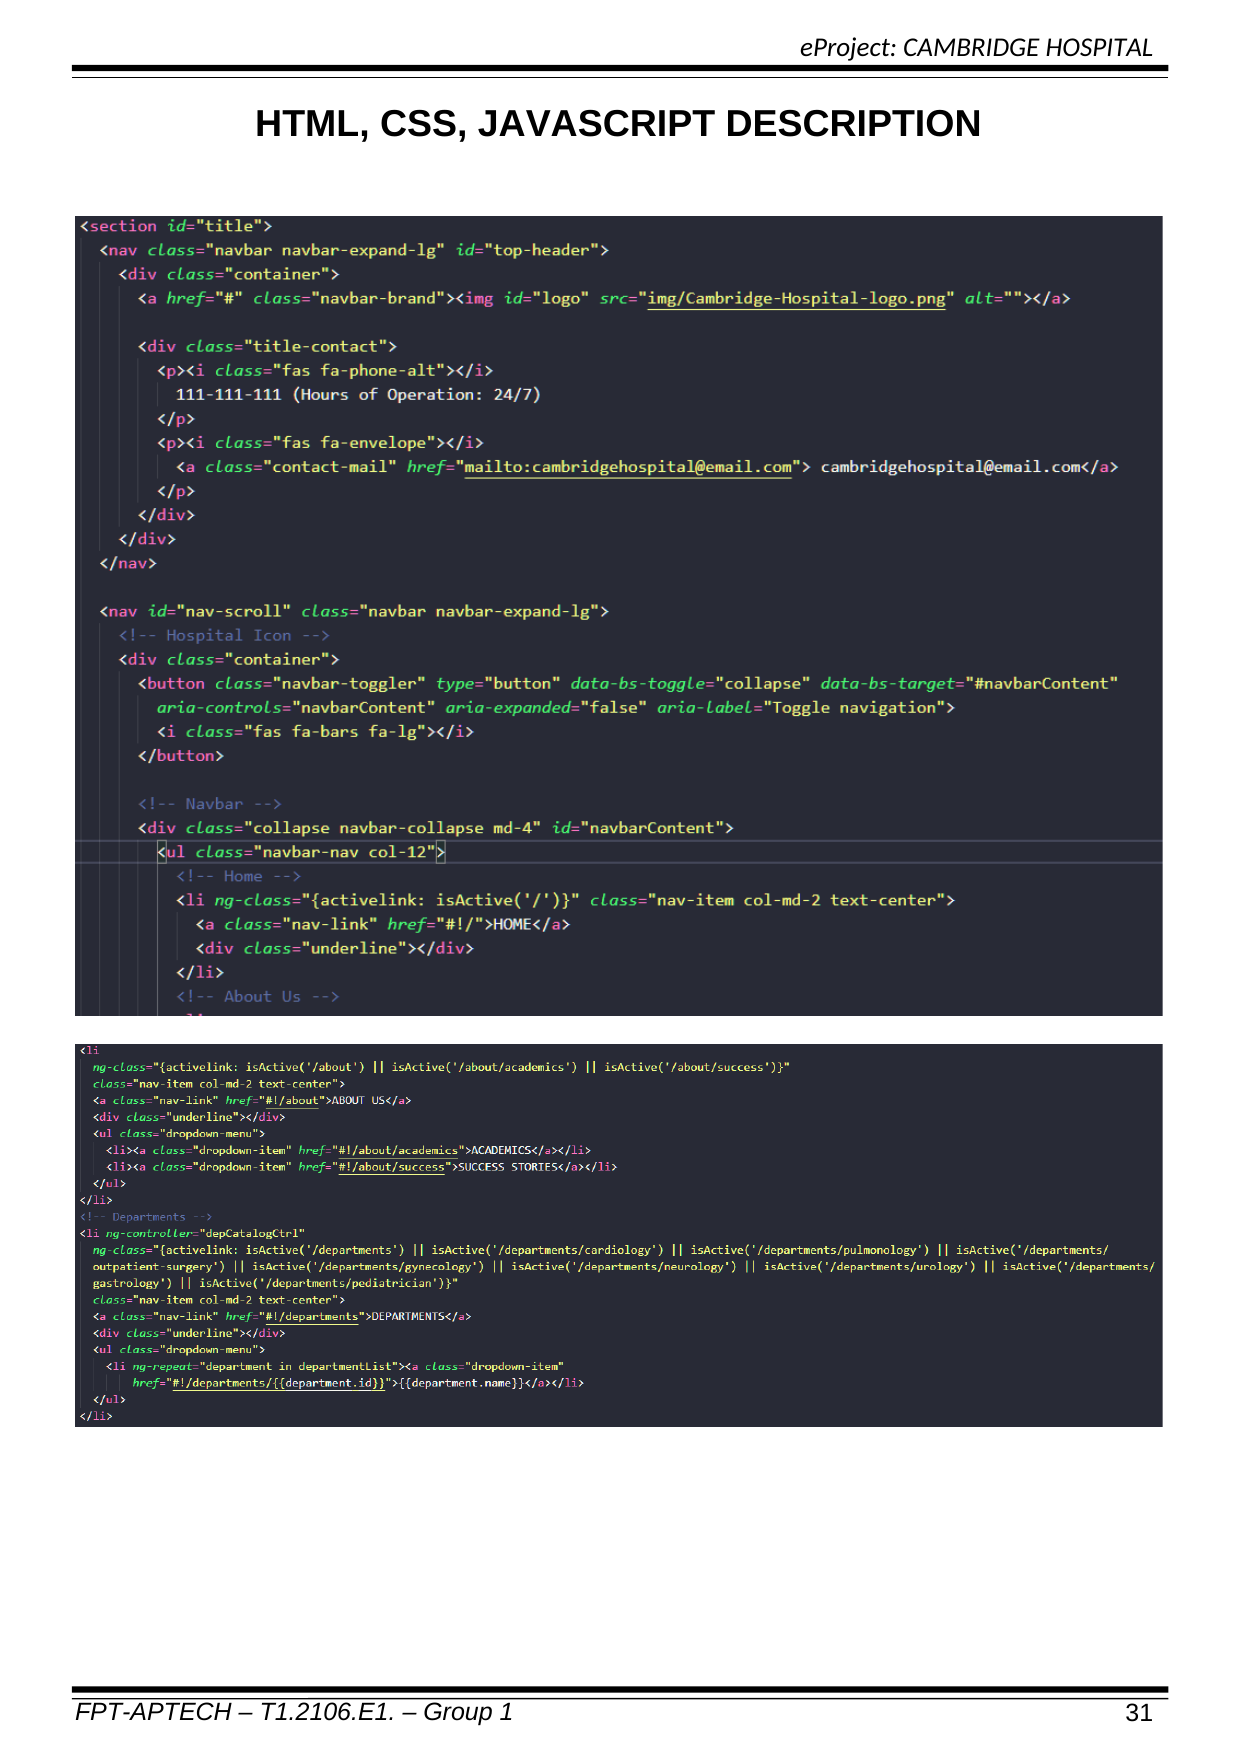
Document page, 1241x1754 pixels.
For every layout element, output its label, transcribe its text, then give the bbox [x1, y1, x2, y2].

picture [75, 216, 1163, 1016]
picture [75, 1044, 1163, 1427]
text HTML, CSS, JAVASCRIPT DESCRIPTION [75, 102, 1162, 145]
